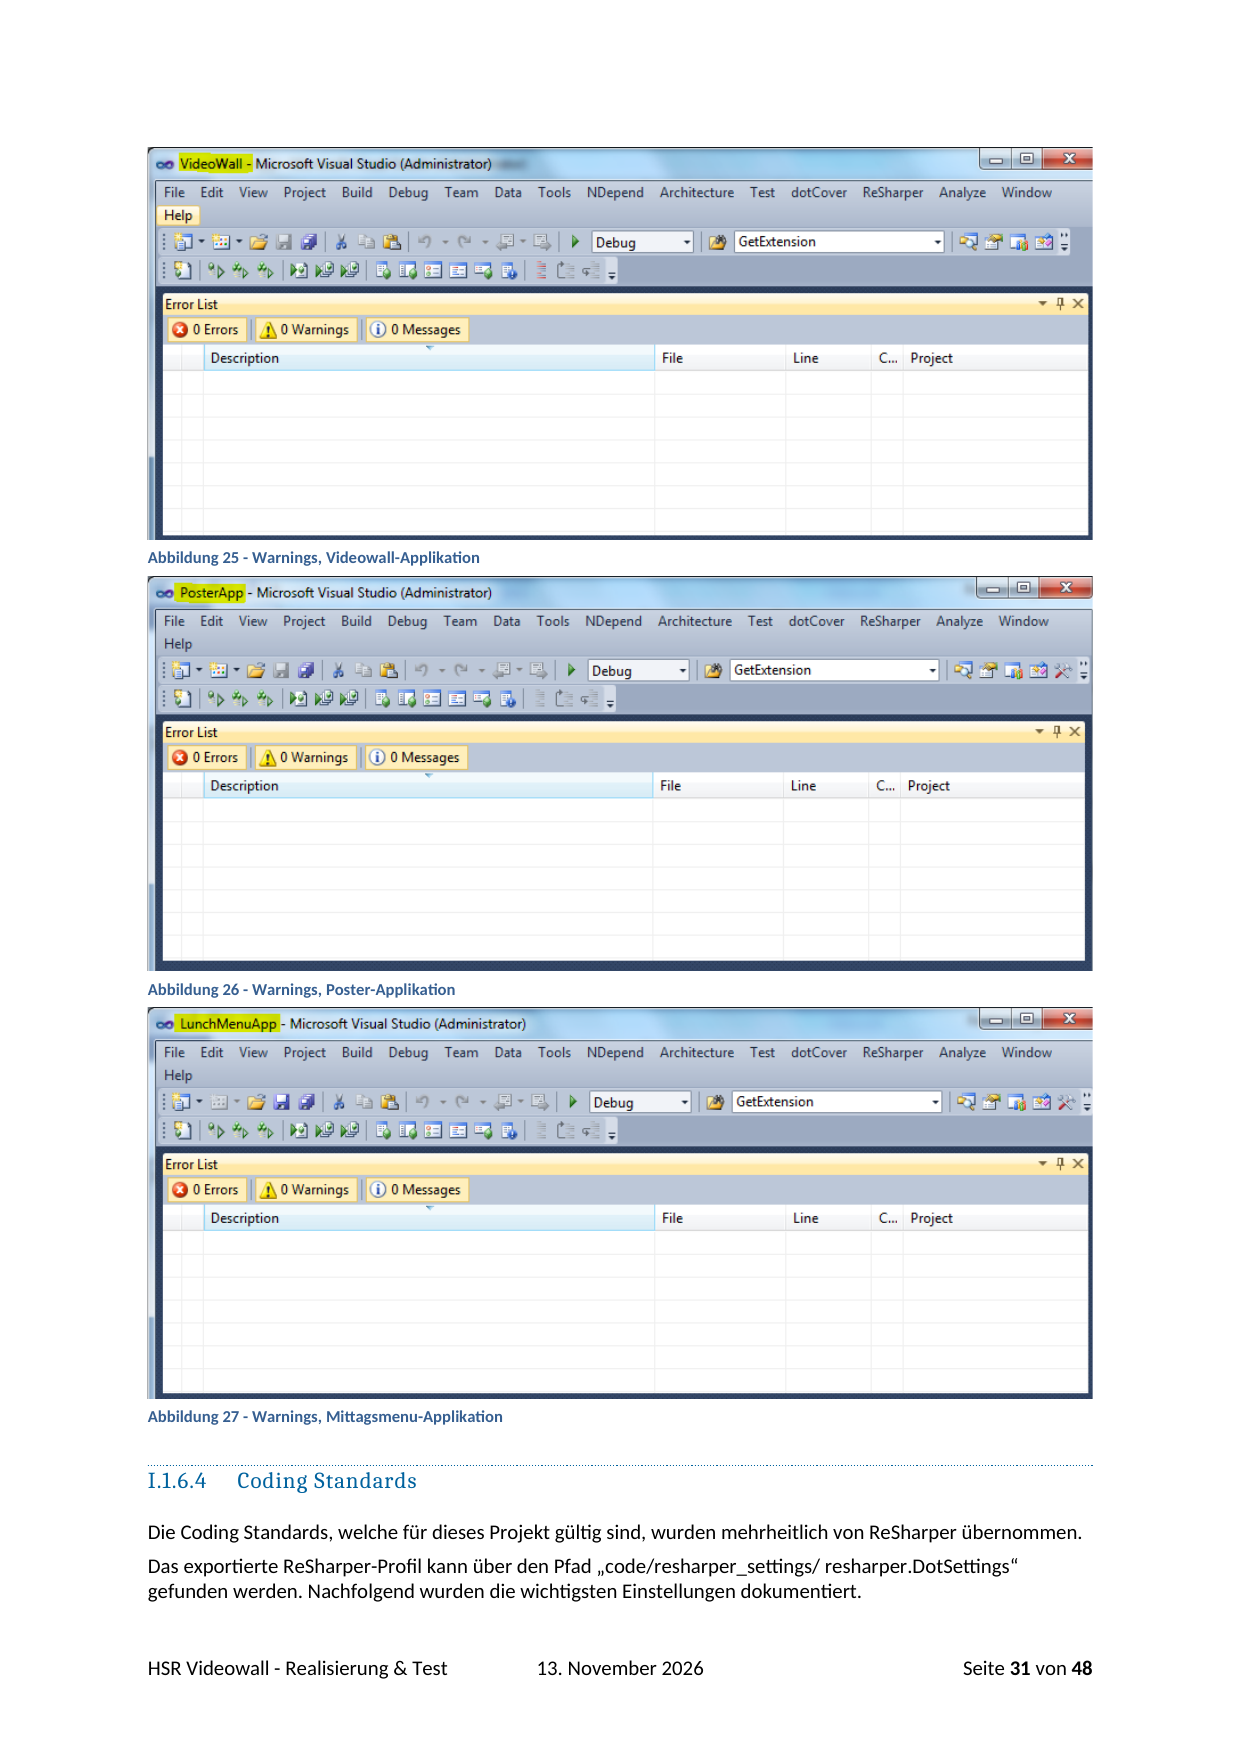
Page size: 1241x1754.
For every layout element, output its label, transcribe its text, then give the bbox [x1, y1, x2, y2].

text Abbildung 26 - Warnings, Poster-Applikation [148, 979, 1093, 999]
text Abbildung 27 - Warnings, Mittagsmenu-Applikation [148, 1407, 1093, 1427]
text Die Coding Standards, welche für dieses Projekt gültig sind, wurden mehrheitlich von ReSharper übernommen. [148, 1519, 1093, 1545]
picture [147, 147, 1093, 540]
picture [147, 576, 1093, 971]
text Abbildung 25 - Warnings, Videowall-Applikation [148, 547, 1093, 568]
text Das exportierte ReSharper-Profil kann über den Pfad „code/resharper_settings/ resharper.DotSettings“ gefunden werden. Nachfolgend wurden die wichtigsten Einstellungen dokumentiert. [148, 1553, 1093, 1604]
subtitle Coding Standards [148, 1464, 1093, 1494]
picture [147, 1007, 1093, 1399]
